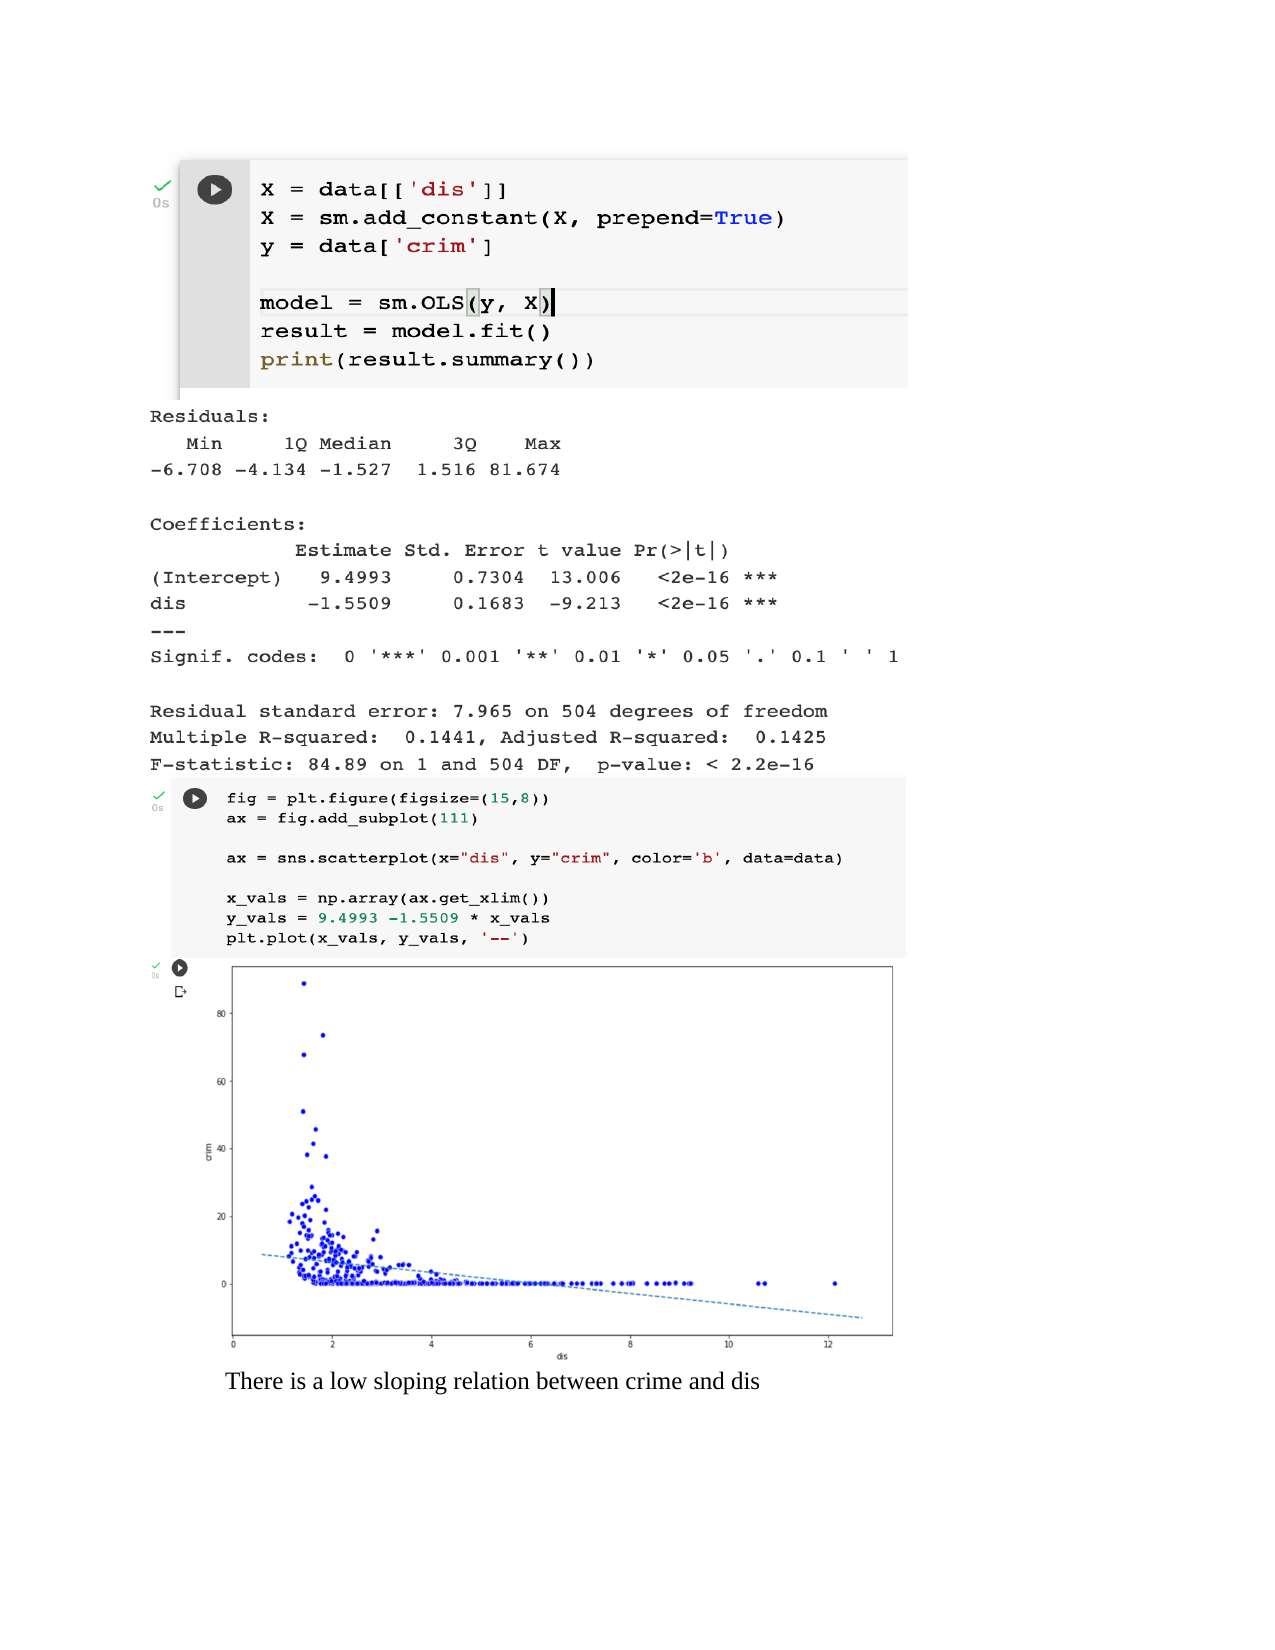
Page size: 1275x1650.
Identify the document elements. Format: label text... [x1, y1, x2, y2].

picture [150, 150, 948, 1366]
text There is a low sloping relation between crime and dis [150, 1366, 1125, 1394]
